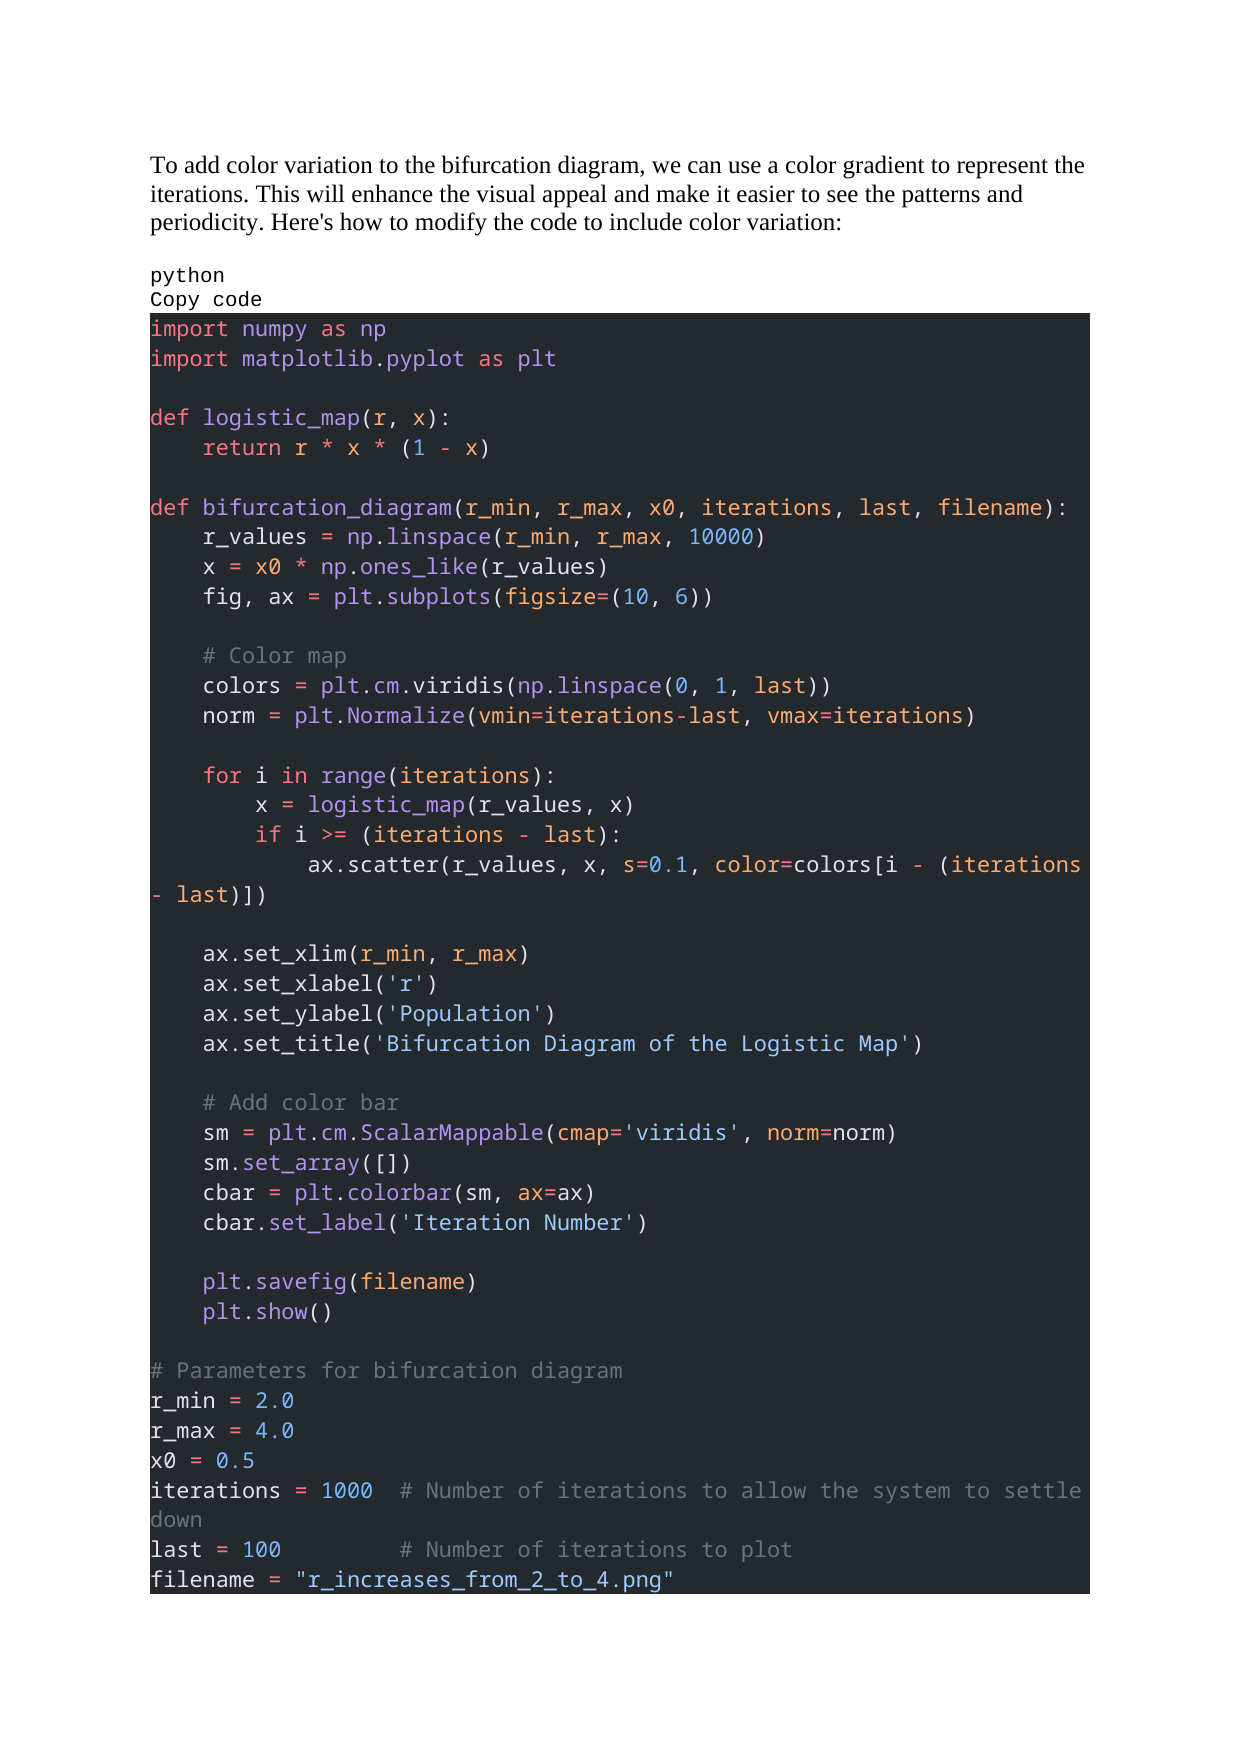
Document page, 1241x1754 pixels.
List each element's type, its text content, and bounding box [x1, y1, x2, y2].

text ax.set_title('Bifurcation Diagram of the Logistic Map') [150, 1028, 1090, 1057]
text sm.set_array([]) [150, 1147, 1090, 1177]
text for i in range(iterations): [150, 759, 1090, 789]
text plt.savefig(filename) [150, 1266, 1090, 1296]
text import matplotlib.pyplot as plt [150, 342, 1090, 372]
text import numpy as np [150, 313, 1090, 342]
text r_min = 2.0 [150, 1385, 1090, 1415]
text r_max = 4.0 [150, 1415, 1090, 1445]
text return r * x * (1 - x) [150, 432, 1090, 462]
text last = 100 # Number of iterations to plot [150, 1534, 1090, 1564]
text To add color variation to the bifurcation diagram, we can use a color gradient to represent the iterations. This will enhance the visual appeal and make it easier to see the patterns and periodicity. Here's how to modify the code to include color variation: [150, 150, 1090, 236]
text ax.set_xlabel('r') [150, 968, 1090, 998]
text if i >= (iterations - last): [150, 819, 1090, 849]
text x0 = 0.5 [150, 1445, 1090, 1474]
text cbar.set_label('Iteration Number') [150, 1206, 1090, 1236]
text fig, ax = plt.subplots(figsize=(10, 6)) [150, 581, 1090, 611]
text cbar = plt.colorbar(sm, ax=ax) [150, 1177, 1090, 1206]
text colors = plt.cm.viridis(np.linspace(0, 1, last)) [150, 670, 1090, 700]
text # Color map [150, 640, 1090, 670]
text filename = "r_increases_from_2_to_4.png" [150, 1564, 1090, 1594]
text ax.set_xlim(r_min, r_max) [150, 938, 1090, 968]
text python [150, 265, 1090, 289]
text x = logistic_map(r_values, x) [150, 789, 1090, 819]
text r_values = np.linspace(r_min, r_max, 10000) [150, 521, 1090, 551]
text ax.set_ylabel('Population') [150, 998, 1090, 1028]
text def bifurcation_diagram(r_min, r_max, x0, iterations, last, filename): [150, 491, 1090, 521]
text plt.show() [150, 1296, 1090, 1326]
text sm = plt.cm.ScalarMappable(cmap='viridis', norm=norm) [150, 1117, 1090, 1147]
text def logistic_map(r, x): [150, 402, 1090, 432]
text ax.scatter(r_values, x, s=0.1, color=colors[i - (iterations - last)]) [150, 849, 1090, 908]
text Copy code [150, 289, 1090, 313]
text # Add color bar [150, 1087, 1090, 1117]
text x = x0 * np.ones_like(r_values) [150, 551, 1090, 581]
text iterations = 1000 # Number of iterations to allow the system to settle down [150, 1474, 1090, 1534]
text # Parameters for bifurcation diagram [150, 1355, 1090, 1385]
text norm = plt.Normalize(vmin=iterations-last, vmax=iterations) [150, 700, 1090, 730]
